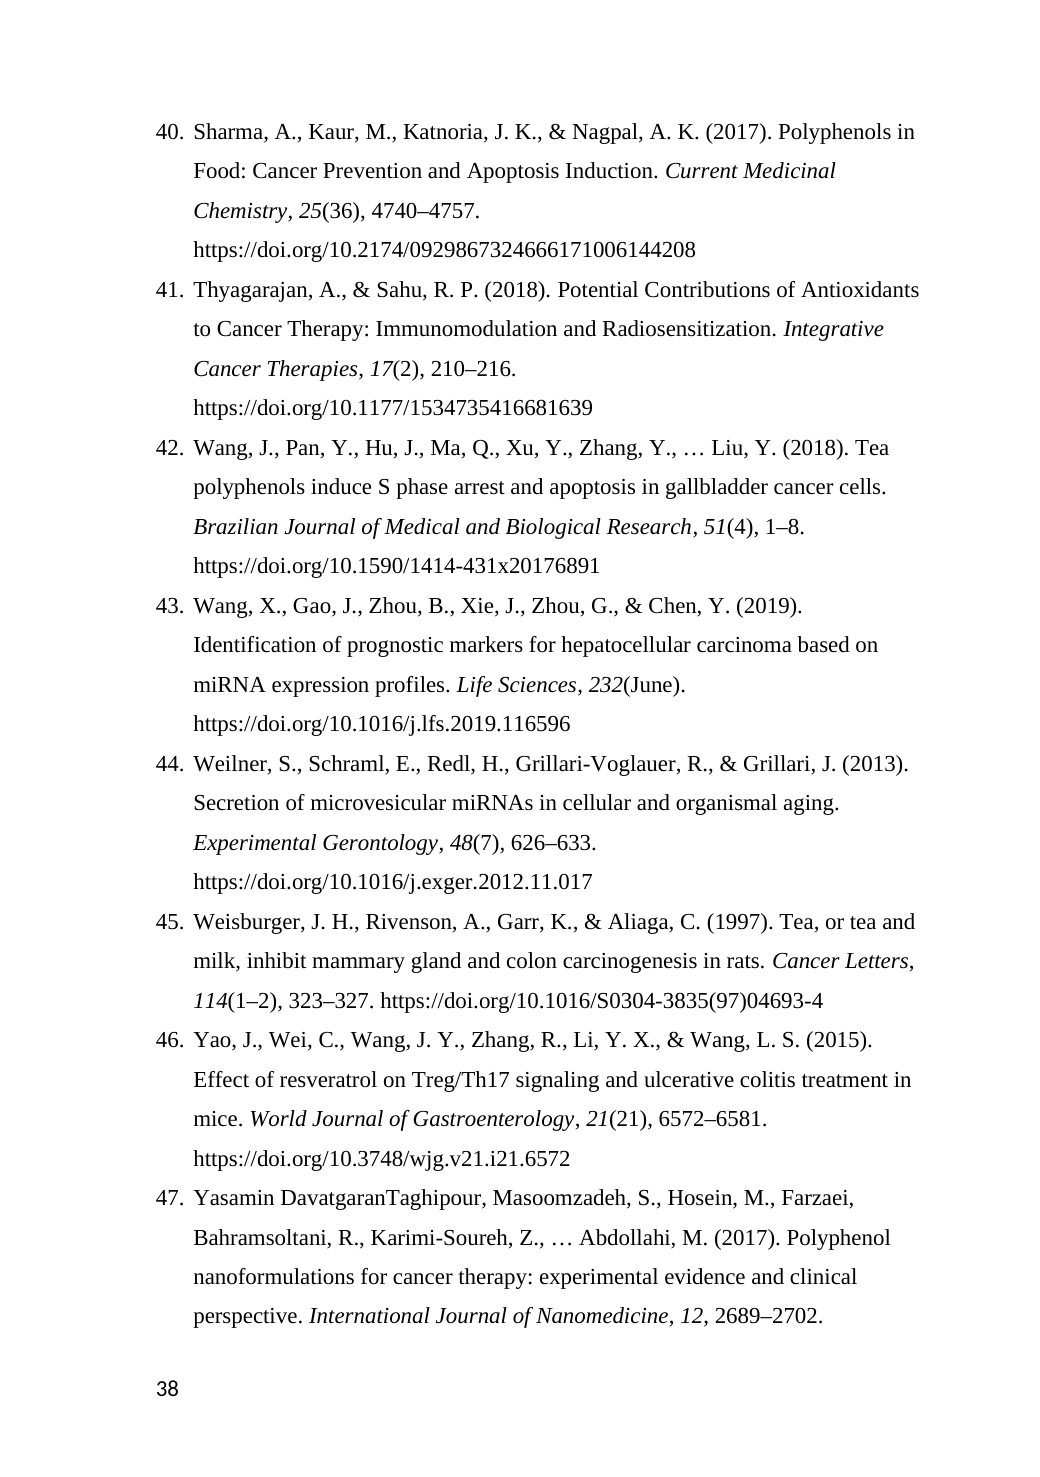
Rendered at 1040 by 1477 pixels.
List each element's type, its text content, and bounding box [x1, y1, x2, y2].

list Wang, J., Pan, Y., Hu, J., Ma, Q., Xu, Y., Zhang, Y., … Liu, Y. (2018). Tea polyphenols induce S phase arrest and apoptosis in gallbladder cancer cells. Brazilian Journal of Medical and Biological Research, 51(4), 1–8. https://doi.org/10.1590/1414-431x20176891 [156, 434, 921, 579]
list Yasamin DavatgaranTaghipour, Masoomzadeh, S., Hosein, M., Farzaei, Bahramsoltani, R., Karimi-Soureh, Z., … Abdollahi, M. (2017). Polyphenol nanoformulations for cancer therapy: experimental evidence and clinical perspective. International Journal of Nanomedicine, 12, 2689–2702. [156, 1184, 921, 1329]
list Thyagarajan, A., & Sahu, R. P. (2018). Potential Contributions of Antioxidants to Cancer Therapy: Immunomodulation and Radiosensitization. Integrative Cancer Therapies, 17(2), 210–216. https://doi.org/10.1177/1534735416681639 [156, 276, 921, 421]
list Wang, X., Gao, J., Zhou, B., Xie, J., Zhou, G., & Chen, Y. (2019). Identification of prognostic markers for hepatocellular carcinoma based on miRNA expression profiles. Life Sciences, 232(June). https://doi.org/10.1016/j.lfs.2019.116596 [156, 592, 921, 737]
list Weisburger, J. H., Rivenson, A., Garr, K., & Aliaga, C. (1997). Tea, or tea and milk, inhibit mammary gland and colon carcinogenesis in rats. Cancer Letters, 114(1–2), 323–327. https://doi.org/10.1016/S0304-3835(97)04693-4 [156, 908, 921, 1013]
list Weilner, S., Schraml, E., Redl, H., Grillari-Voglauer, R., & Grillari, J. (2013). Secretion of microvesicular miRNAs in cellular and organismal aging. Experimental Gerontology, 48(7), 626–633. https://doi.org/10.1016/j.exger.2012.11.017 [156, 750, 921, 894]
list Sharma, A., Kaur, M., Katnoria, J. K., & Nagpal, A. K. (2017). Polyphenols in Food: Cancer Prevention and Apoptosis Induction. Current Medicinal Chemistry, 25(36), 4740–4757. https://doi.org/10.2174/0929867324666171006144208 [156, 118, 921, 263]
list Yao, J., Wei, C., Wang, J. Y., Zhang, R., Li, Y. X., & Wang, L. S. (2015). Effect of resveratrol on Treg/Th17 signaling and ulcerative colitis treatment in mice. World Journal of Gastroenterology, 21(21), 6572–6581. https://doi.org/10.3748/wjg.v21.i21.6572 [156, 1026, 921, 1171]
